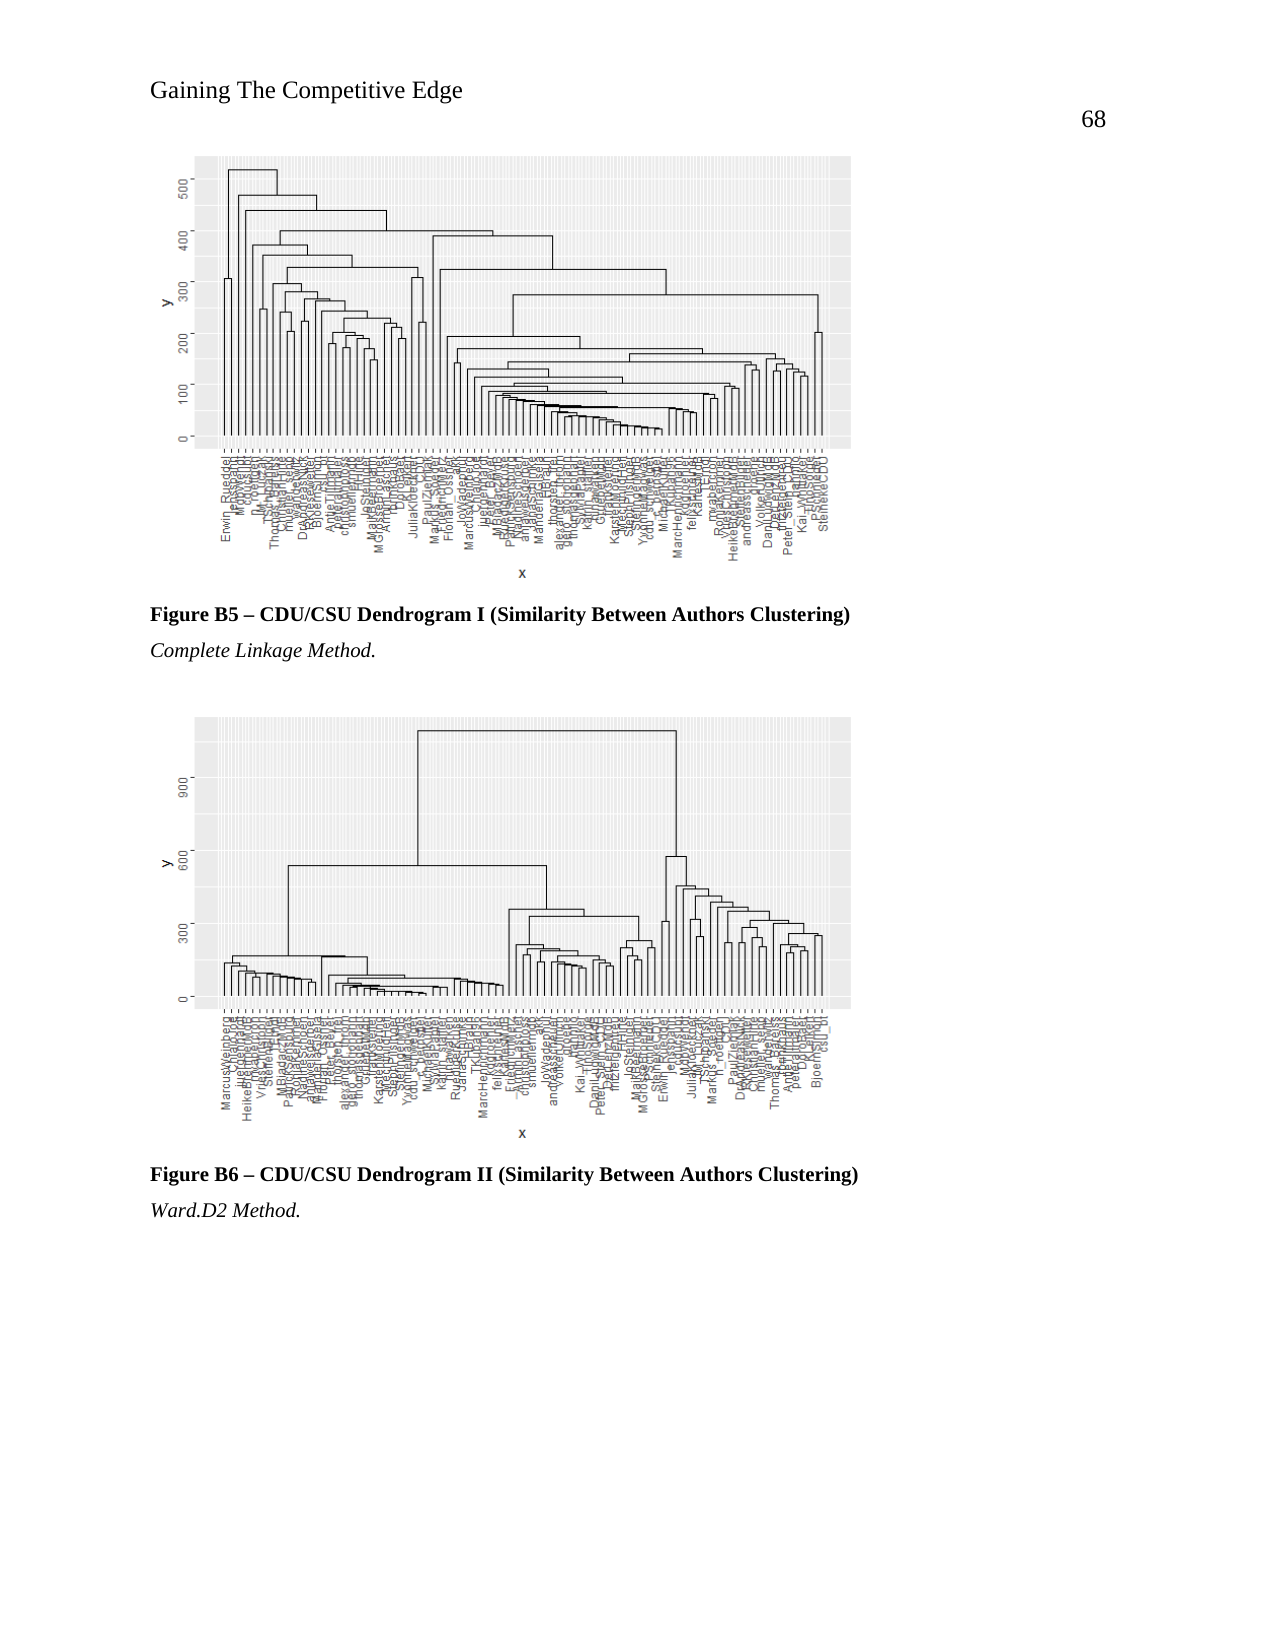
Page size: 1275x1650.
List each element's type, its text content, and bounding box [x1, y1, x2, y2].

picture [150, 150, 859, 588]
text Complete Linkage Method. [150, 638, 1125, 662]
text Figure B6 – CDU/CSU Dendrogram II (Similarity Between Authors Clustering) [150, 1162, 1125, 1186]
picture [150, 710, 859, 1148]
text Ward.D2 Method. [150, 1198, 1125, 1222]
text Figure B5 – CDU/CSU Dendrogram I (Similarity Between Authors Clustering) [150, 602, 1125, 626]
